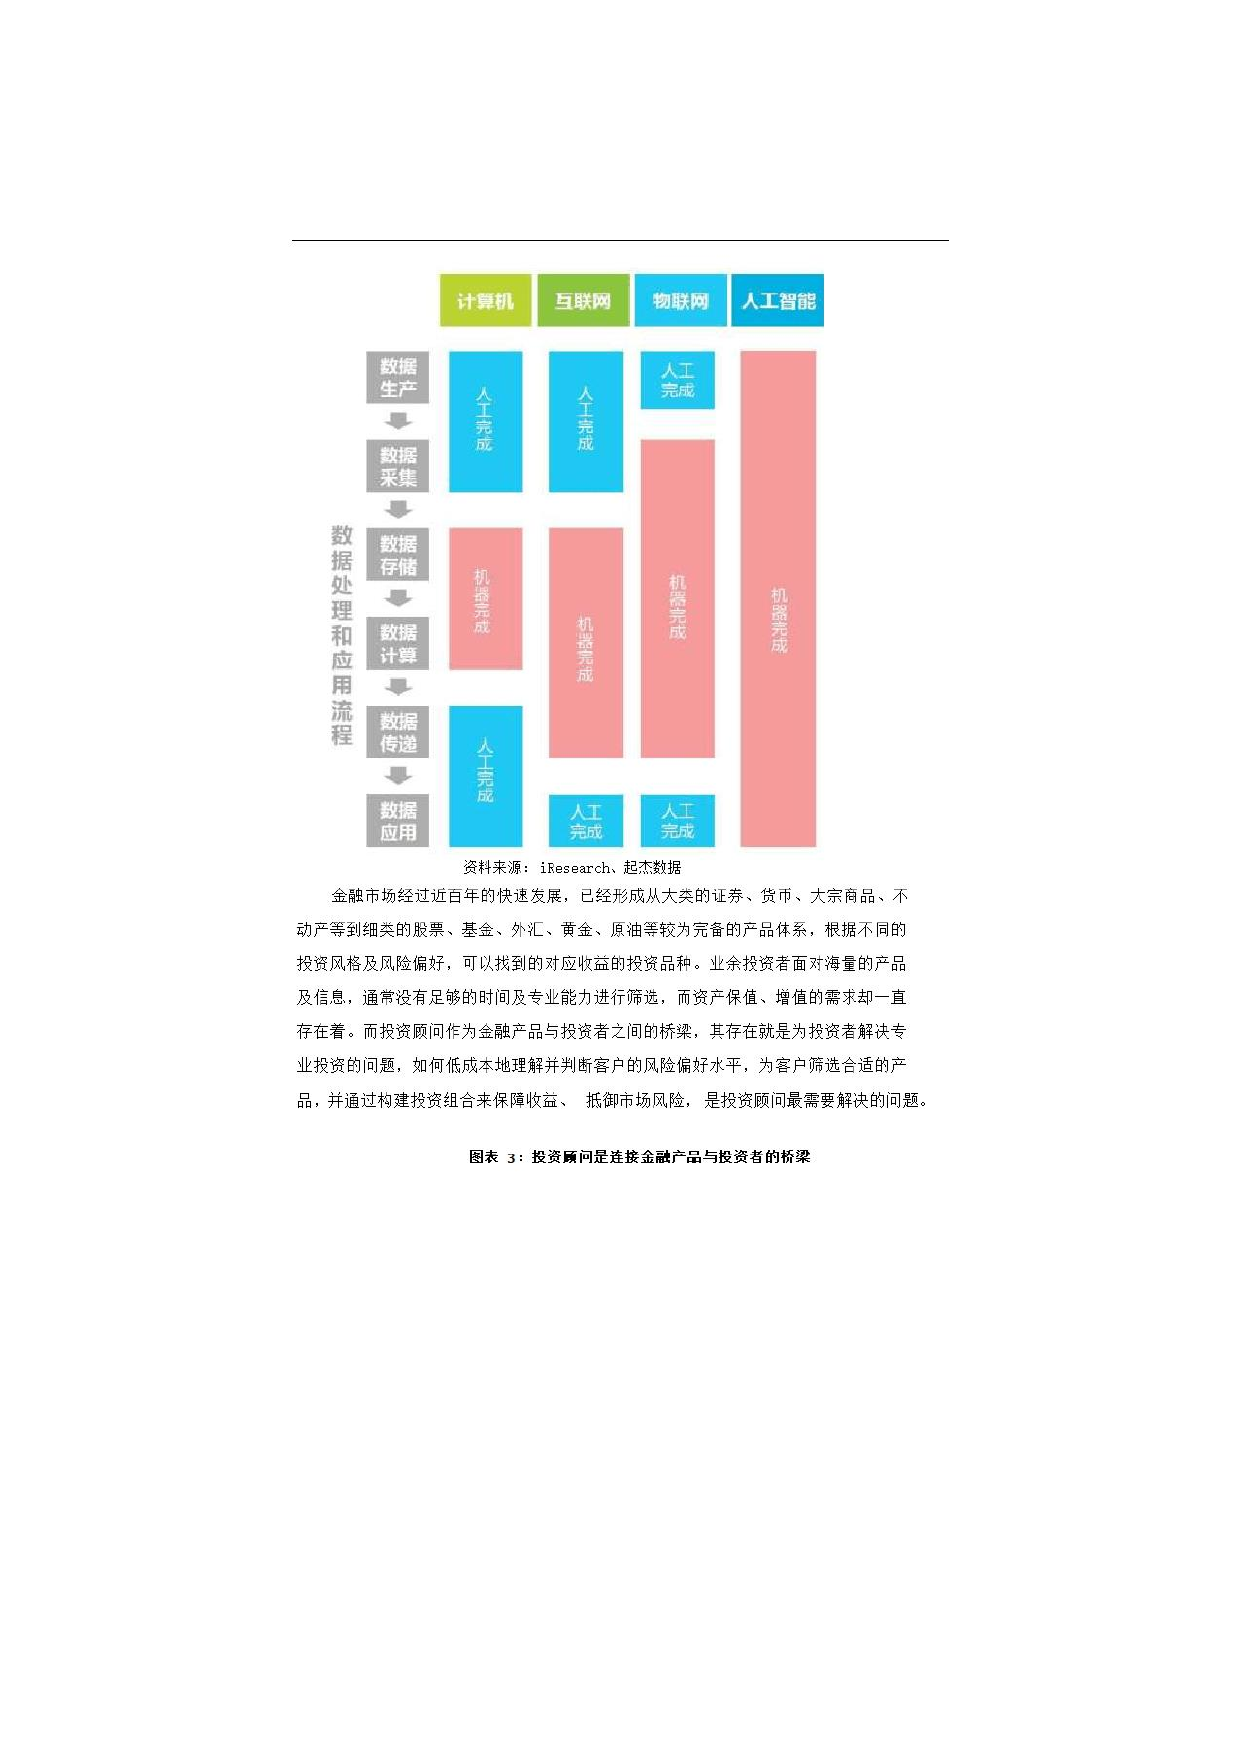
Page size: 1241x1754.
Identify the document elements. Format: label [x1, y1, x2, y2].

picture [187, 162, 1053, 1386]
